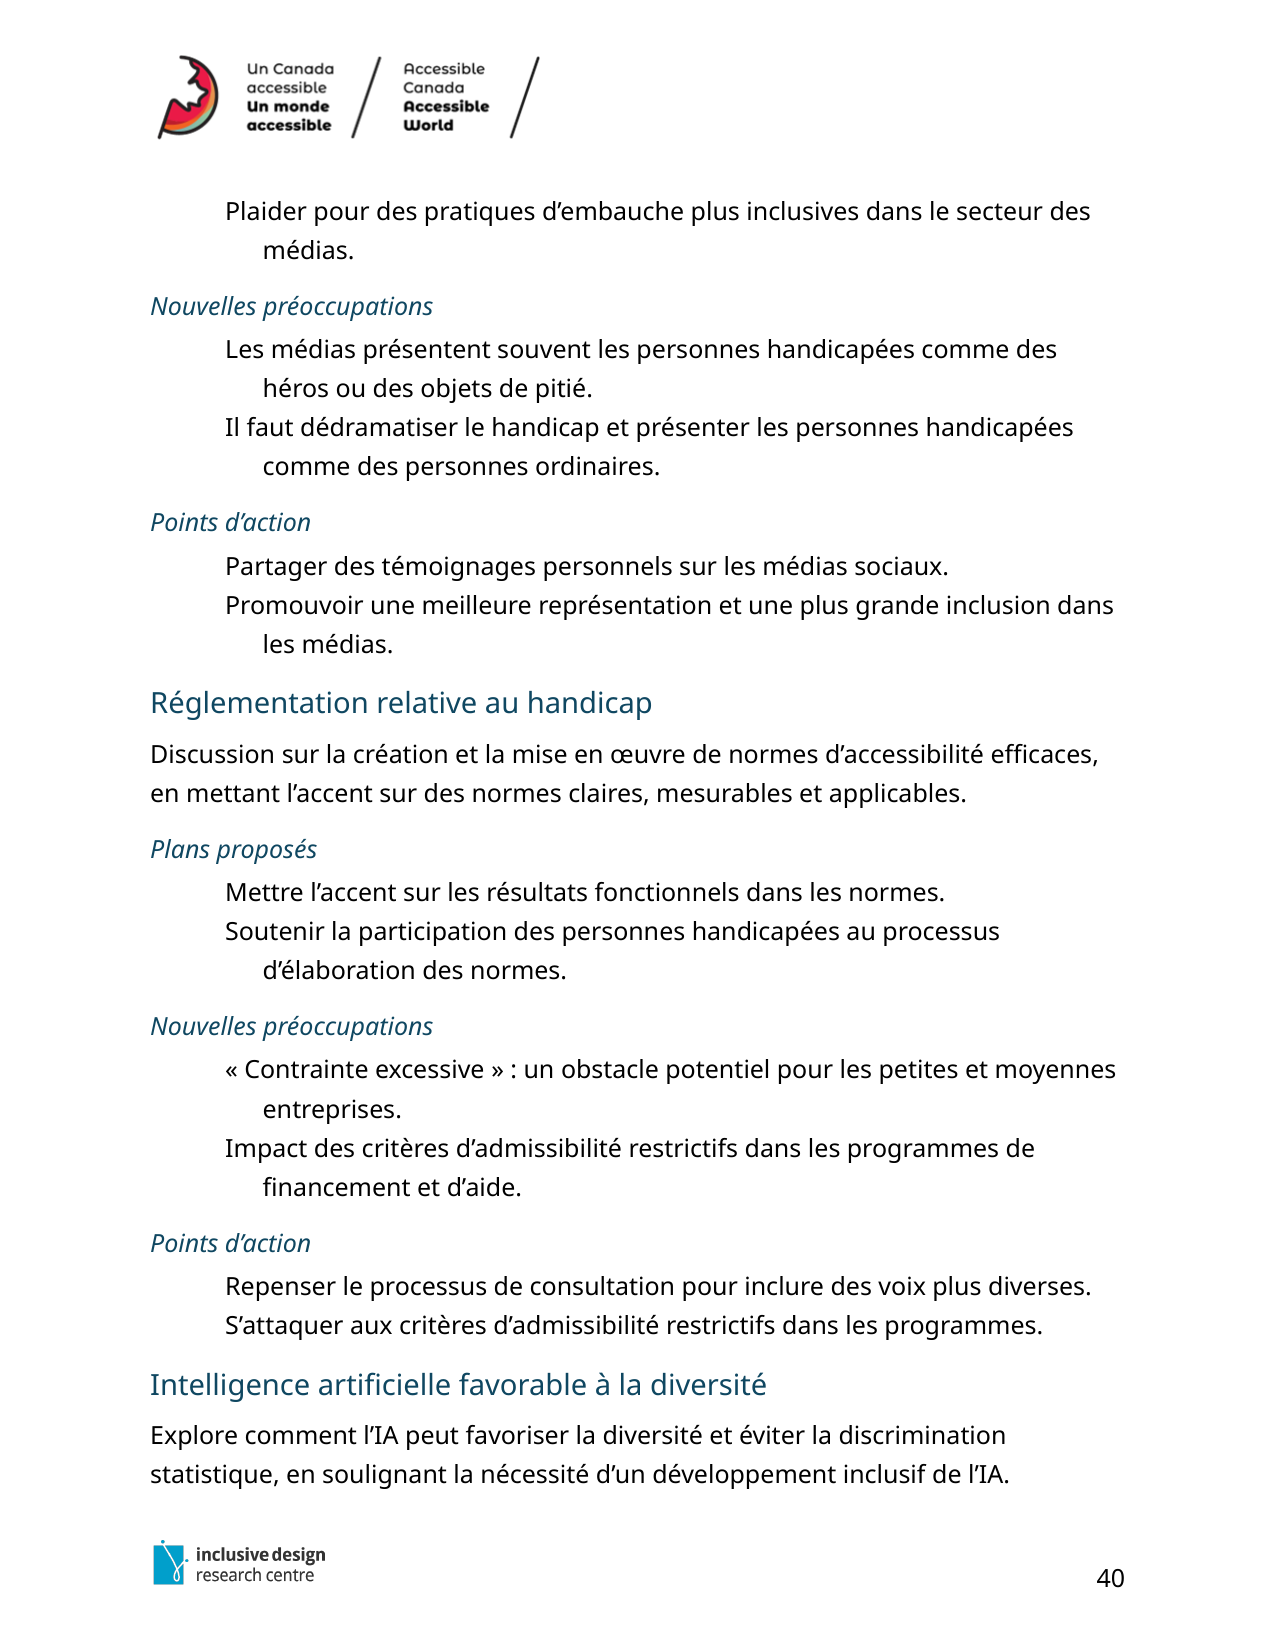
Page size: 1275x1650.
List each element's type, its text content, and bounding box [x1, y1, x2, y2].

picture [150, 48, 547, 147]
list Impact des critères d’admissibilité restrictifs dans les programmes de financement et d’aide. [225, 1130, 1125, 1204]
subtitle Nouvelles préoccupations [150, 1009, 1125, 1043]
list Repenser le processus de consultation pour inclure des voix plus diverses. [225, 1269, 1125, 1303]
subtitle Points d’action [150, 1225, 1125, 1259]
subtitle Nouvelles préoccupations [150, 288, 1125, 322]
subtitle Points d’action [150, 505, 1125, 539]
subtitle Intelligence artificielle favorable à la diversité [150, 1364, 1125, 1403]
list Soutenir la participation des personnes handicapées au processus d’élaboration des normes. [225, 914, 1125, 987]
list Il faut dédramatiser le handicap et présenter les personnes handicapées comme des personnes ordinaires. [225, 410, 1125, 483]
subtitle Plans proposés [150, 831, 1125, 865]
list « Contrainte excessive » : un obstacle potentiel pour les petites et moyennes entreprises. [225, 1052, 1125, 1125]
list Les médias présentent souvent les personnes handicapées comme des héros ou des objets de pitié. [225, 331, 1125, 405]
text Discussion sur la création et la mise en œuvre de normes d’accessibilité efficaces, en mettant l’accent sur des normes claires, mesurables et applicables. [150, 736, 1125, 809]
subtitle Réglementation relative au handicap [150, 682, 1125, 722]
list Plaider pour des pratiques d’embauche plus inclusives dans le secteur des médias. [225, 193, 1125, 266]
list Mettre l’accent sur les résultats fonctionnels dans les normes. [225, 874, 1125, 909]
list S’attaquer aux critères d’admissibilité restrictifs dans les programmes. [225, 1308, 1125, 1342]
list Partager des témoignages personnels sur les médias sociaux. [225, 548, 1125, 582]
list Promouvoir une meilleure représentation et une plus grande inclusion dans les médias. [225, 587, 1125, 661]
picture [150, 1538, 340, 1601]
text Explore comment l’IA peut favoriser la diversité et éviter la discrimination statistique, en soulignant la nécessité d’un développement inclusif de l’IA. [150, 1418, 1125, 1491]
